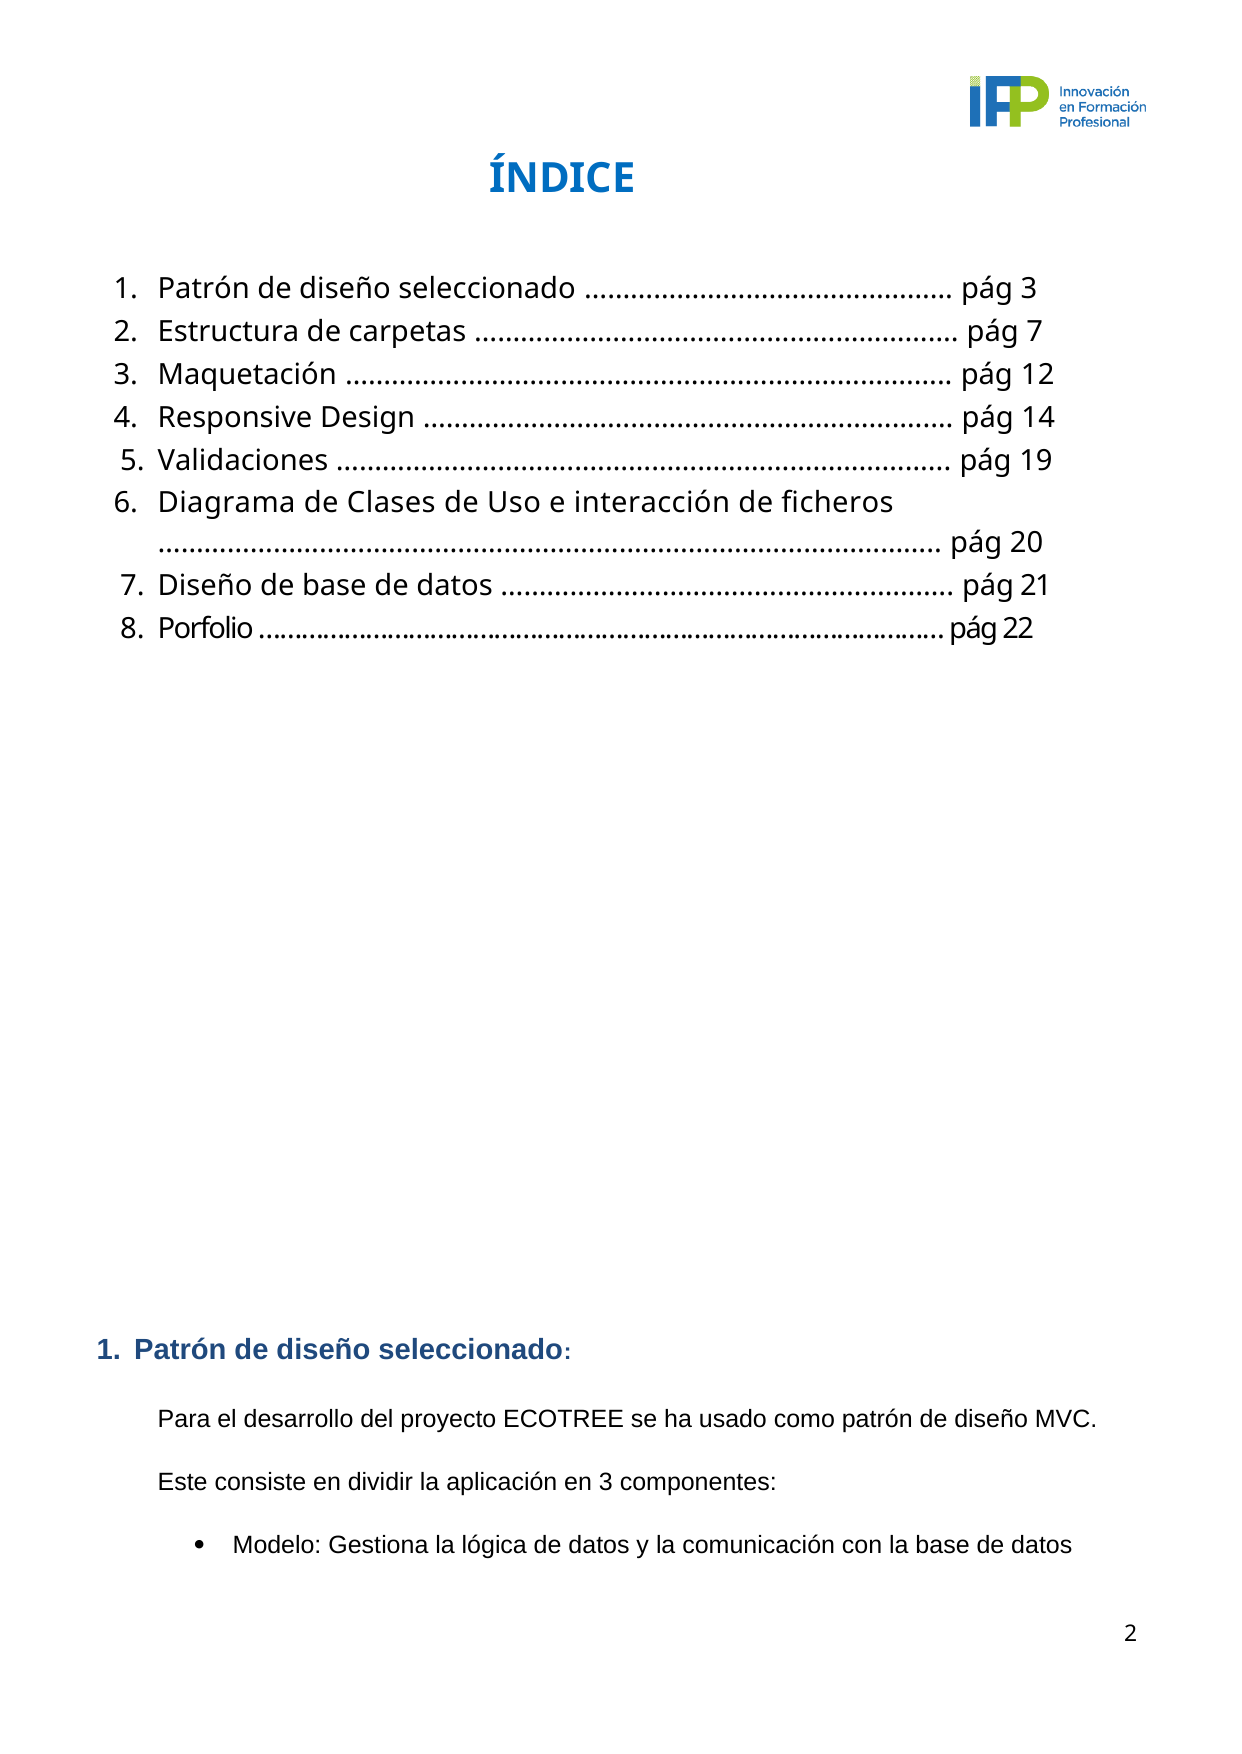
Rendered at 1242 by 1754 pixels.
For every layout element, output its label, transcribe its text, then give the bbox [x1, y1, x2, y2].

list Patrón de diseño seleccionado: [96, 1332, 1137, 1366]
list Maquetación …………….………………………………………………….….. pág 12 [113, 353, 1137, 393]
list Diseño de base de datos ………………………………………….………. pág 21 [120, 564, 1137, 604]
list Estructura de carpetas ……………………………..………………………. pág 7 [113, 311, 1137, 350]
list Diagrama de Clases de Uso e interacción de ficheros …………………………………………………………………………….………….. pág 20 [113, 482, 1137, 561]
list Este consiste en dividir la aplicación en 3 componentes: [157, 1467, 1137, 1496]
list Validaciones …………………………..………………………………………... pág 19 [120, 439, 1137, 479]
list Porfolio …………………………………………………………………………………… pág 22 [120, 607, 1137, 647]
list Para el desarrollo del proyecto ECOTREE se ha usado como patrón de diseño MVC. [157, 1404, 1137, 1433]
picture [969, 76, 1146, 127]
text ÍNDICE [59, 148, 1066, 205]
list Modelo: Gestiona la lógica de datos y la comunicación con la base de datos [195, 1530, 1137, 1559]
list Responsive Design …………………………….……………………….….… pág 14 [113, 397, 1137, 436]
list Patrón de diseño seleccionado ………………………………………… pág 3 [113, 268, 1137, 307]
